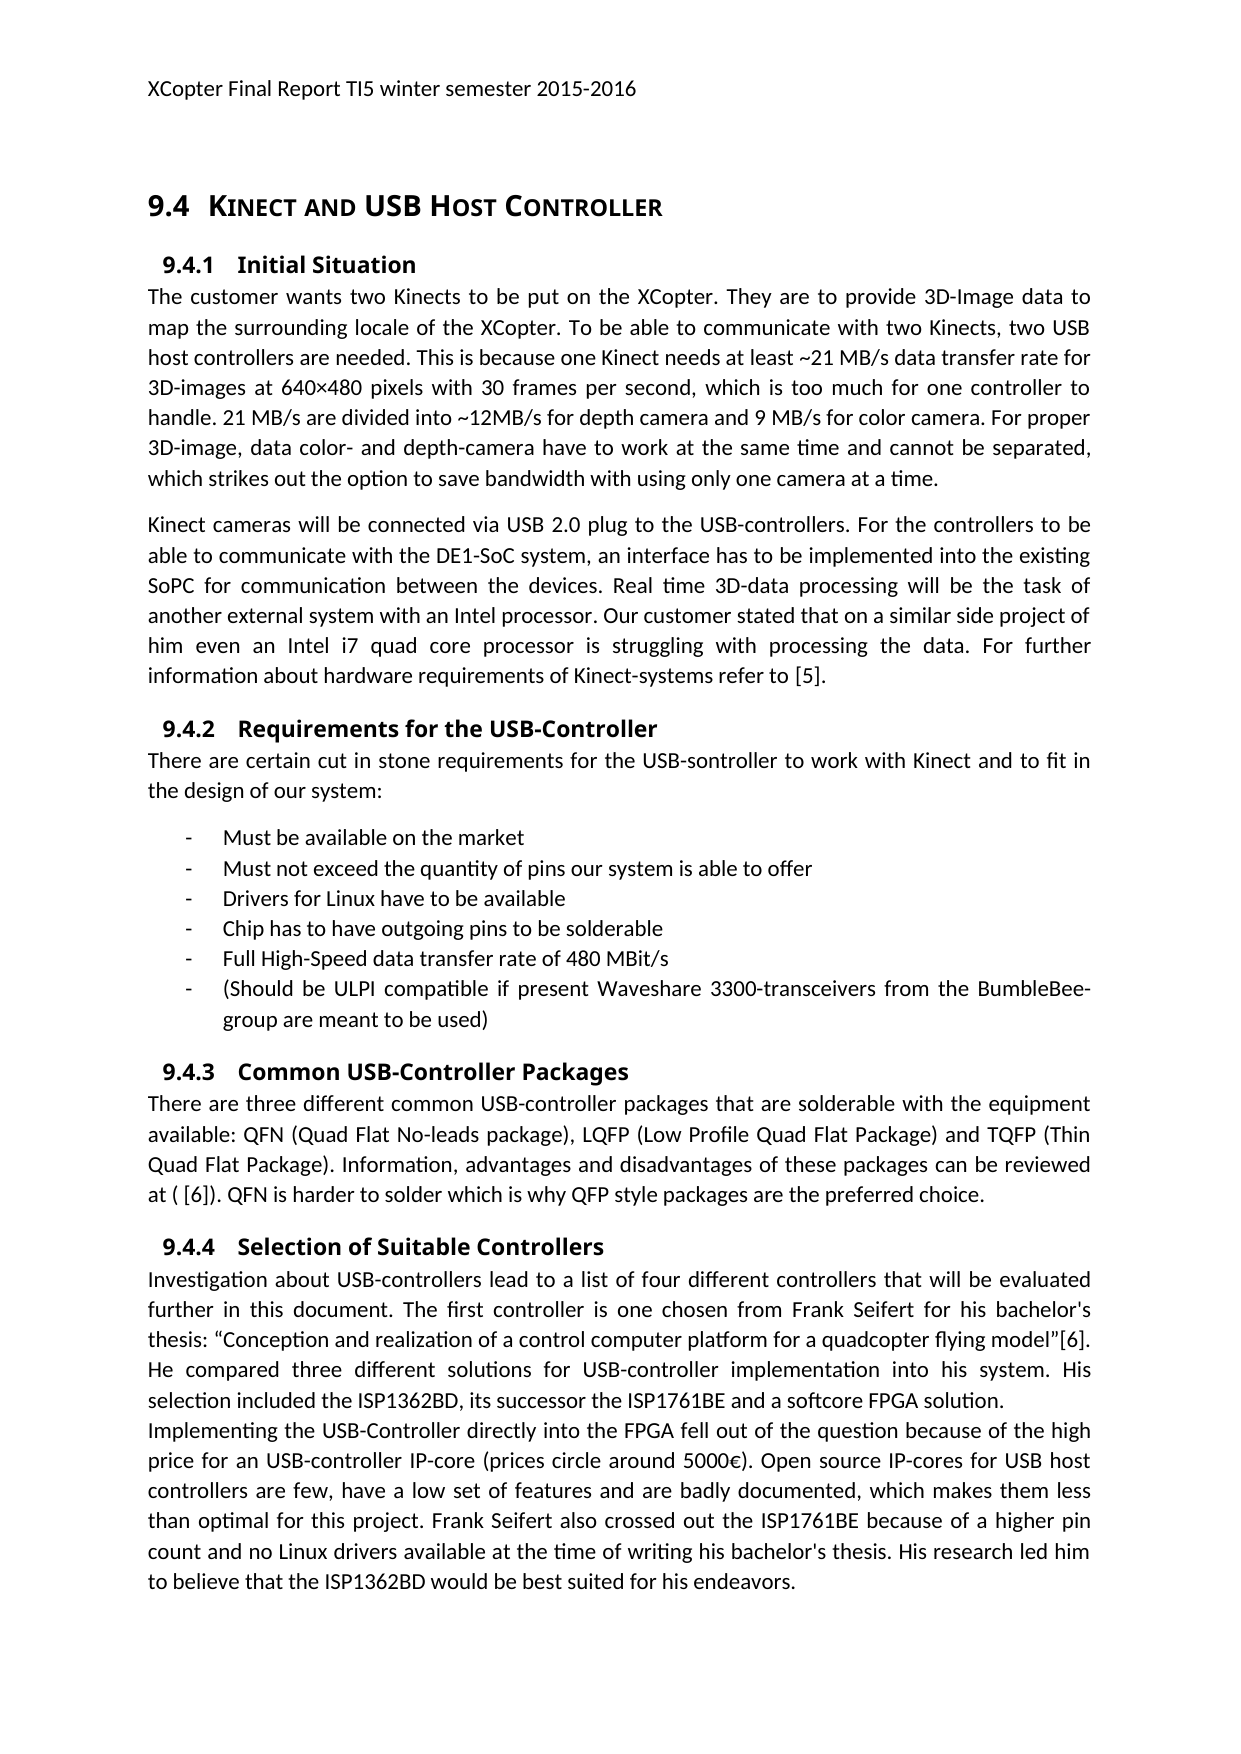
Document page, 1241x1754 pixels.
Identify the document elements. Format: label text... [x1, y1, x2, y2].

list Must not exceed the quantity of pins our system is able to offer [185, 854, 1093, 882]
subtitle Common USB-Controller Packages [162, 1056, 1093, 1087]
text There are three different common USB-controller packages that are solderable with the equipment available: QFN (Quad Flat No-leads package), LQFP (Low Profile Quad Flat Package) and TQFP (Thin Quad Flat Package). Information, advantages and disadvantages of these packages can be reviewed at (). QFN is harder to solder which is why QFP style packages are the preferred choice. [148, 1089, 1093, 1208]
text There are certain cut in stone requirements for the USB-sontroller to work with Kinect and to fit in the design of our system: [148, 746, 1093, 805]
list (Should be ULPI compatible if present Waveshare 3300-transceivers from the BumbleBee-group are meant to be used) [185, 974, 1093, 1033]
subtitle Selection of Suitable Controllers [162, 1231, 1093, 1262]
list Chip has to have outgoing pins to be solderable [185, 914, 1093, 942]
subtitle Requirements for the USB-Controller [162, 713, 1093, 744]
text Investigation about USB-controllers lead to a list of four different controllers that will be evaluated further in this document. The first controller is one chosen from Frank Seifert for his bachelor's thesis: “Conception and realization of a control computer platform for a quadcopter flying model”[6]. He compared three different solutions for USB-controller implementation into his system. His selection included the ISP1362BD, its successor the ISP1761BE and a softcore FPGA solution. Implementing the USB-Controller directly into the FPGA fell out of the question because of the high price for an USB-controller IP-core (prices circle around 5000€). Open source IP-cores for USB host controllers are few, have a low set of features and are badly documented, which makes them less than optimal for this project. Frank Seifert also crossed out the ISP1761BE because of a higher pin count and no Linux drivers available at the time of writing his bachelor's thesis. His research led him to believe that the ISP1362BD would be best suited for his endeavors. [148, 1265, 1093, 1595]
list Must be available on the market [185, 823, 1093, 852]
list Full High-Speed data transfer rate of 480 MBit/s [185, 944, 1093, 972]
text Kinect cameras will be connected via USB 2.0 plug to the USB-controllers. For the controllers to be able to communicate with the DE1-SoC system, an interface has to be implemented into the existing SoPC for communication between the devices. Real time 3D-data processing will be the task of another external system with an Intel processor. Our customer stated that on a similar side project of him even an Intel i7 quad core processor is struggling with processing the data. For further information about hardware requirements of Kinect-systems refer to. [148, 511, 1093, 690]
subtitle Initial Situation [162, 249, 1093, 280]
list Drivers for Linux have to be available [185, 884, 1093, 912]
text The customer wants two Kinects to be put on the XCopter. They are to provide 3D-Image data to map the surrounding locale of the XCopter. To be able to communicate with two Kinects, two USB host controllers are needed. This is because one Kinect needs at least ~21 MB/s data transfer rate for 3D-images at 640×480 pixels with 30 frames per second, which is too much for one controller to handle. 21 MB/s are divided into ~12MB/s for depth camera and 9 MB/s for color camera. For proper 3D-image, data color- and depth-camera have to work at the same time and cannot be separated, which strikes out the option to save bandwidth with using only one camera at a time. [148, 282, 1093, 492]
subtitle Kinect and USB Host Controller [148, 185, 1093, 225]
